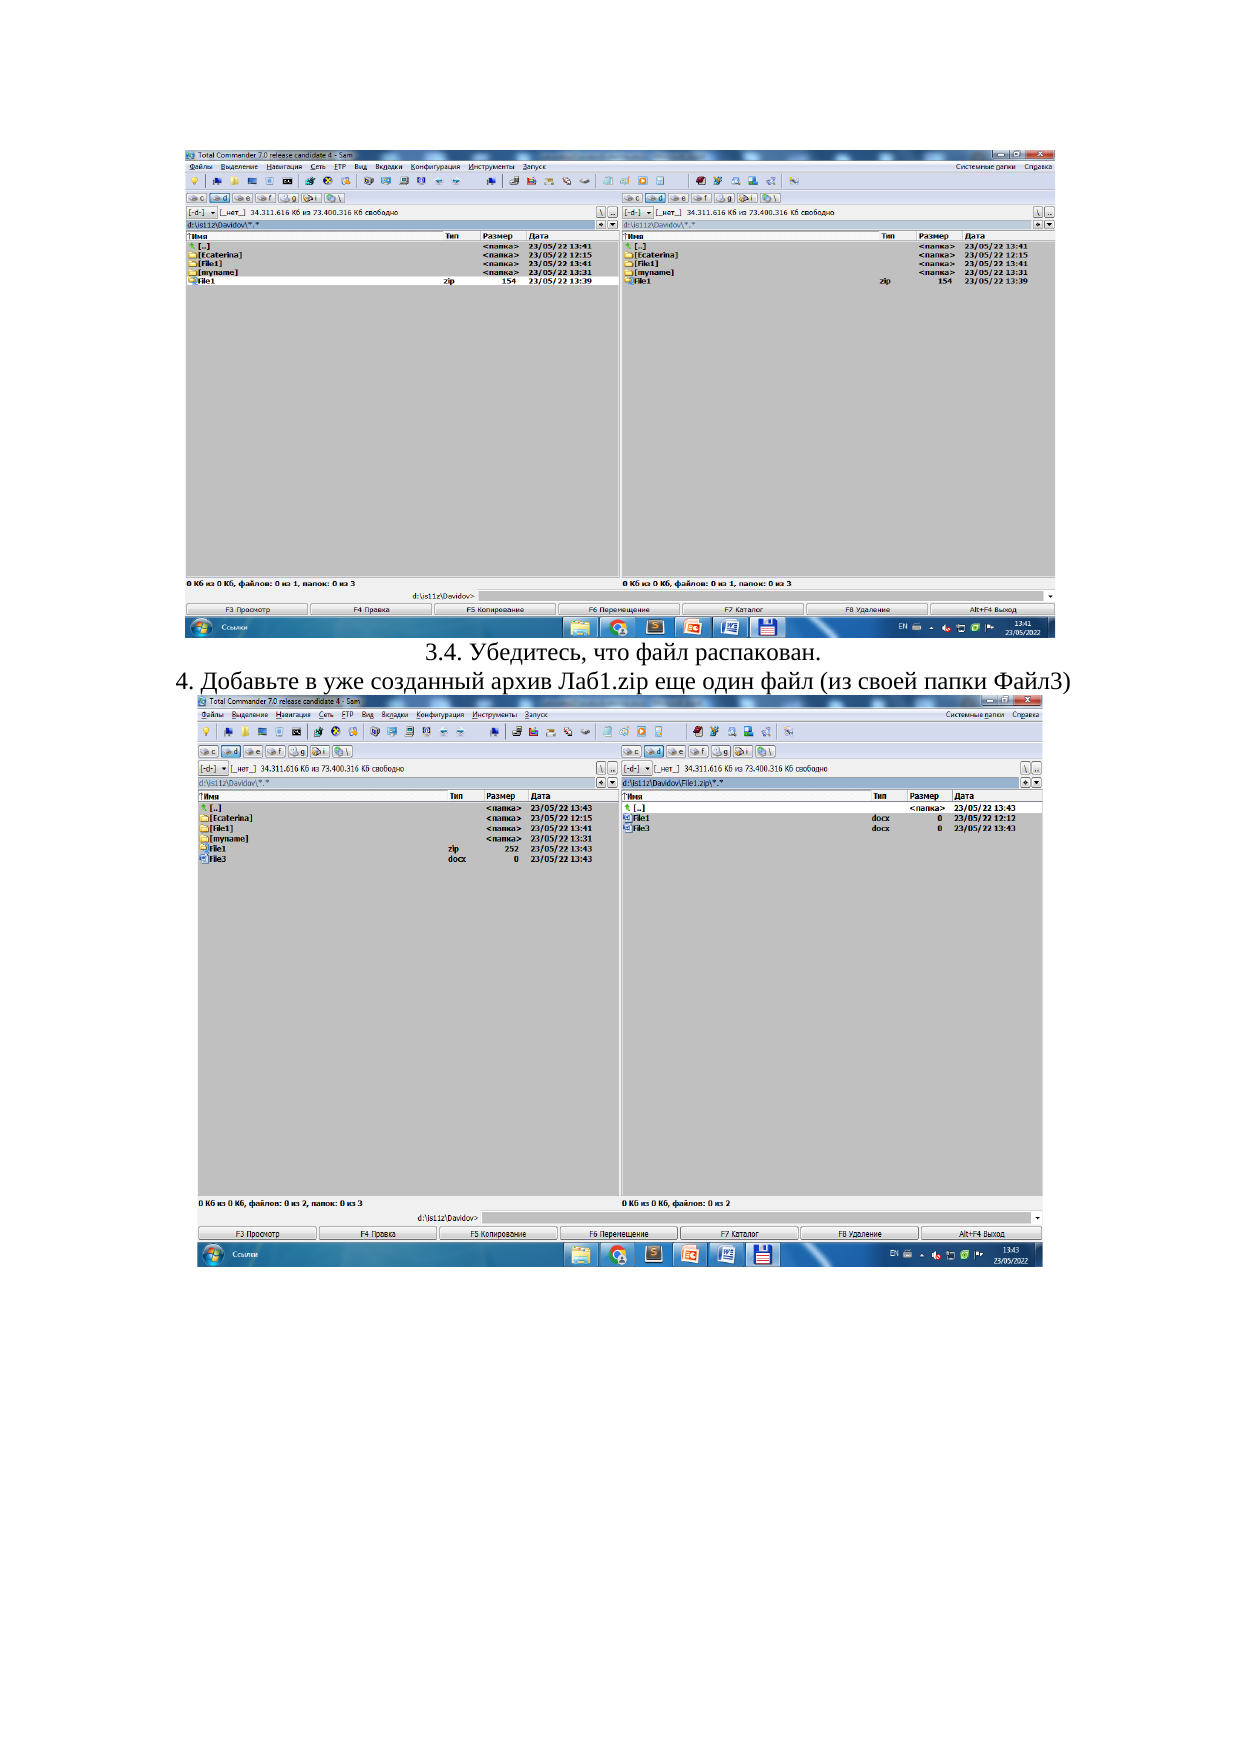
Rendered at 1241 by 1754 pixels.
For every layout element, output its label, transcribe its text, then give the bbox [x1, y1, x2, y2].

picture [197, 695, 1043, 1267]
picture [185, 150, 1056, 638]
text 4. Добавьте в уже созданный архив Лаб1.zip еще один файл (из своей папки Файл3) [112, 666, 1128, 695]
text 3.4. Убедитесь, что файл распакован. [112, 637, 1128, 666]
